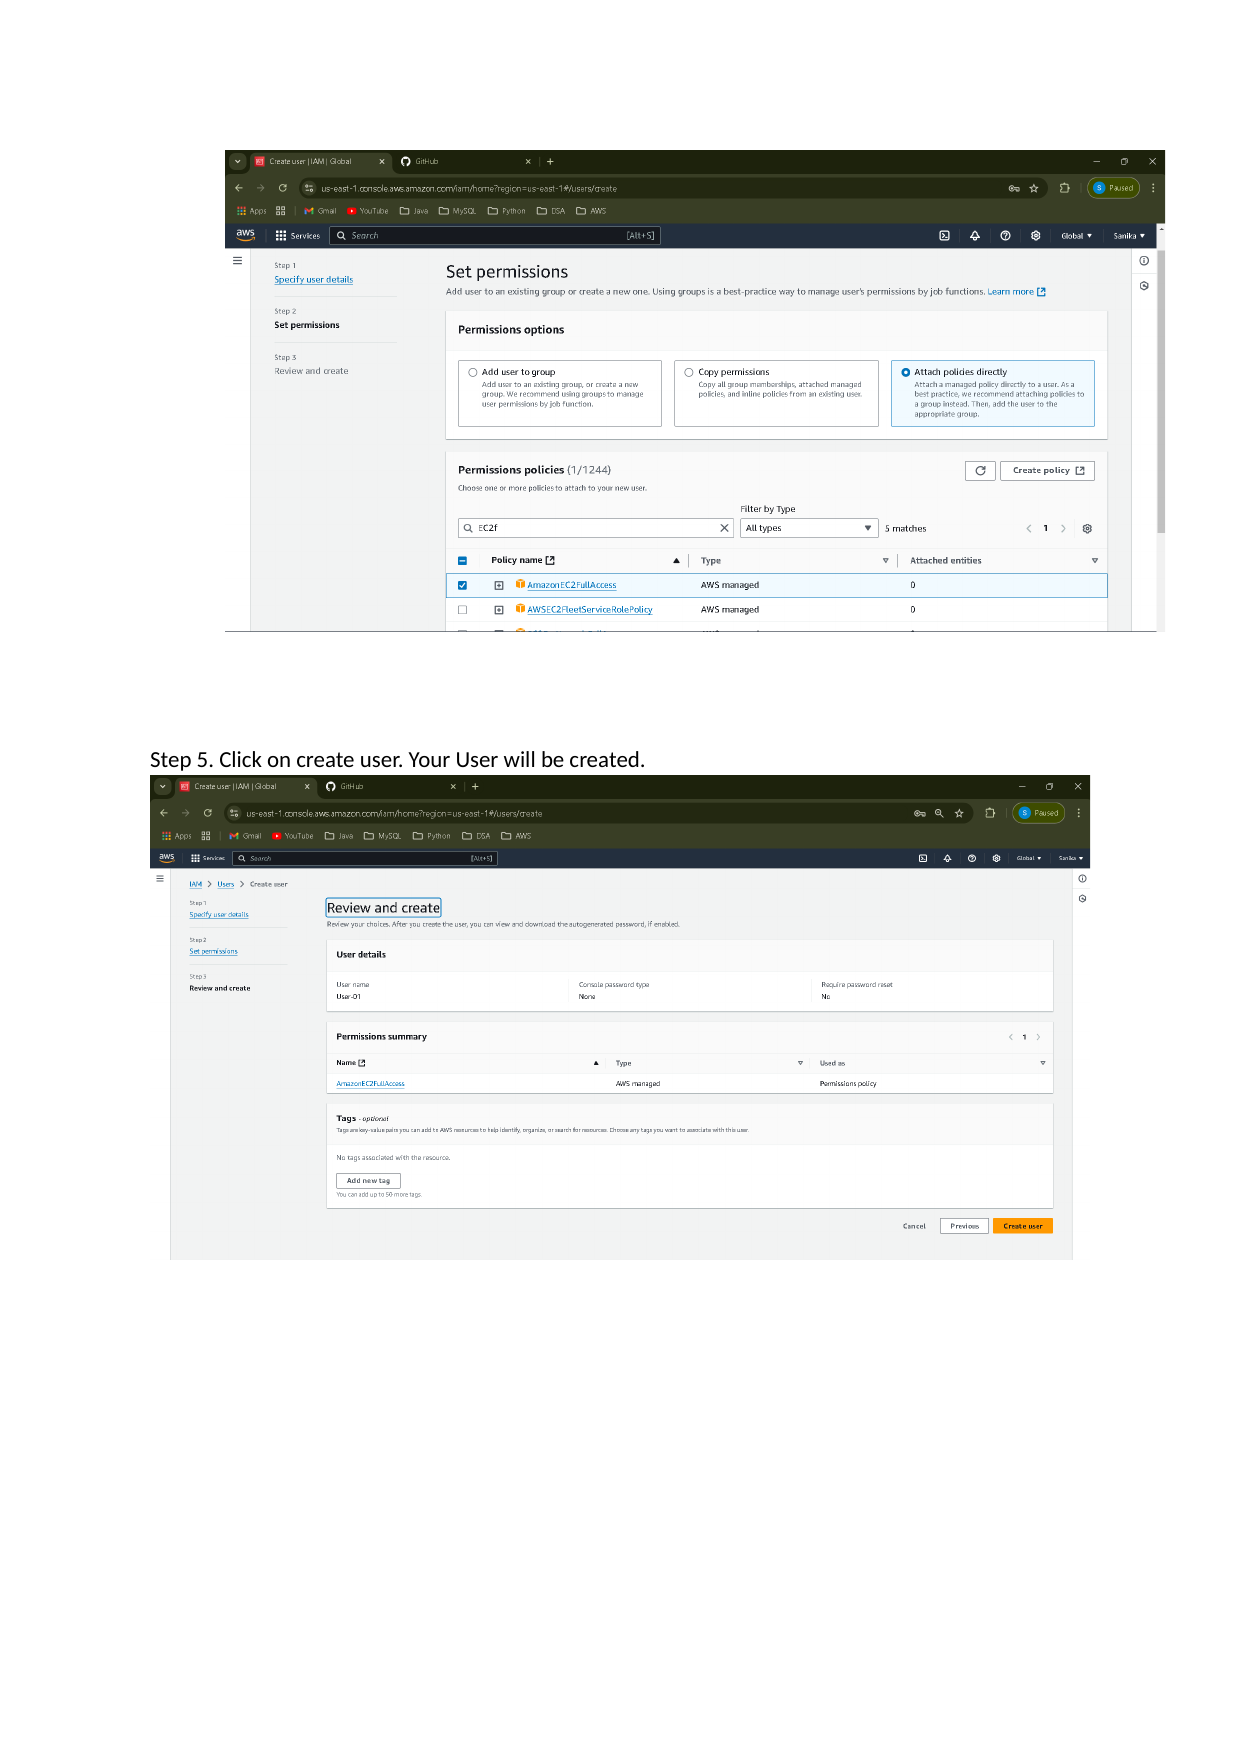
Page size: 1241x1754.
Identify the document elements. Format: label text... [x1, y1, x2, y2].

picture [150, 775, 1091, 1260]
text Step 5. Click on create user. Your User will be created. [150, 745, 1090, 775]
picture [225, 150, 1166, 632]
